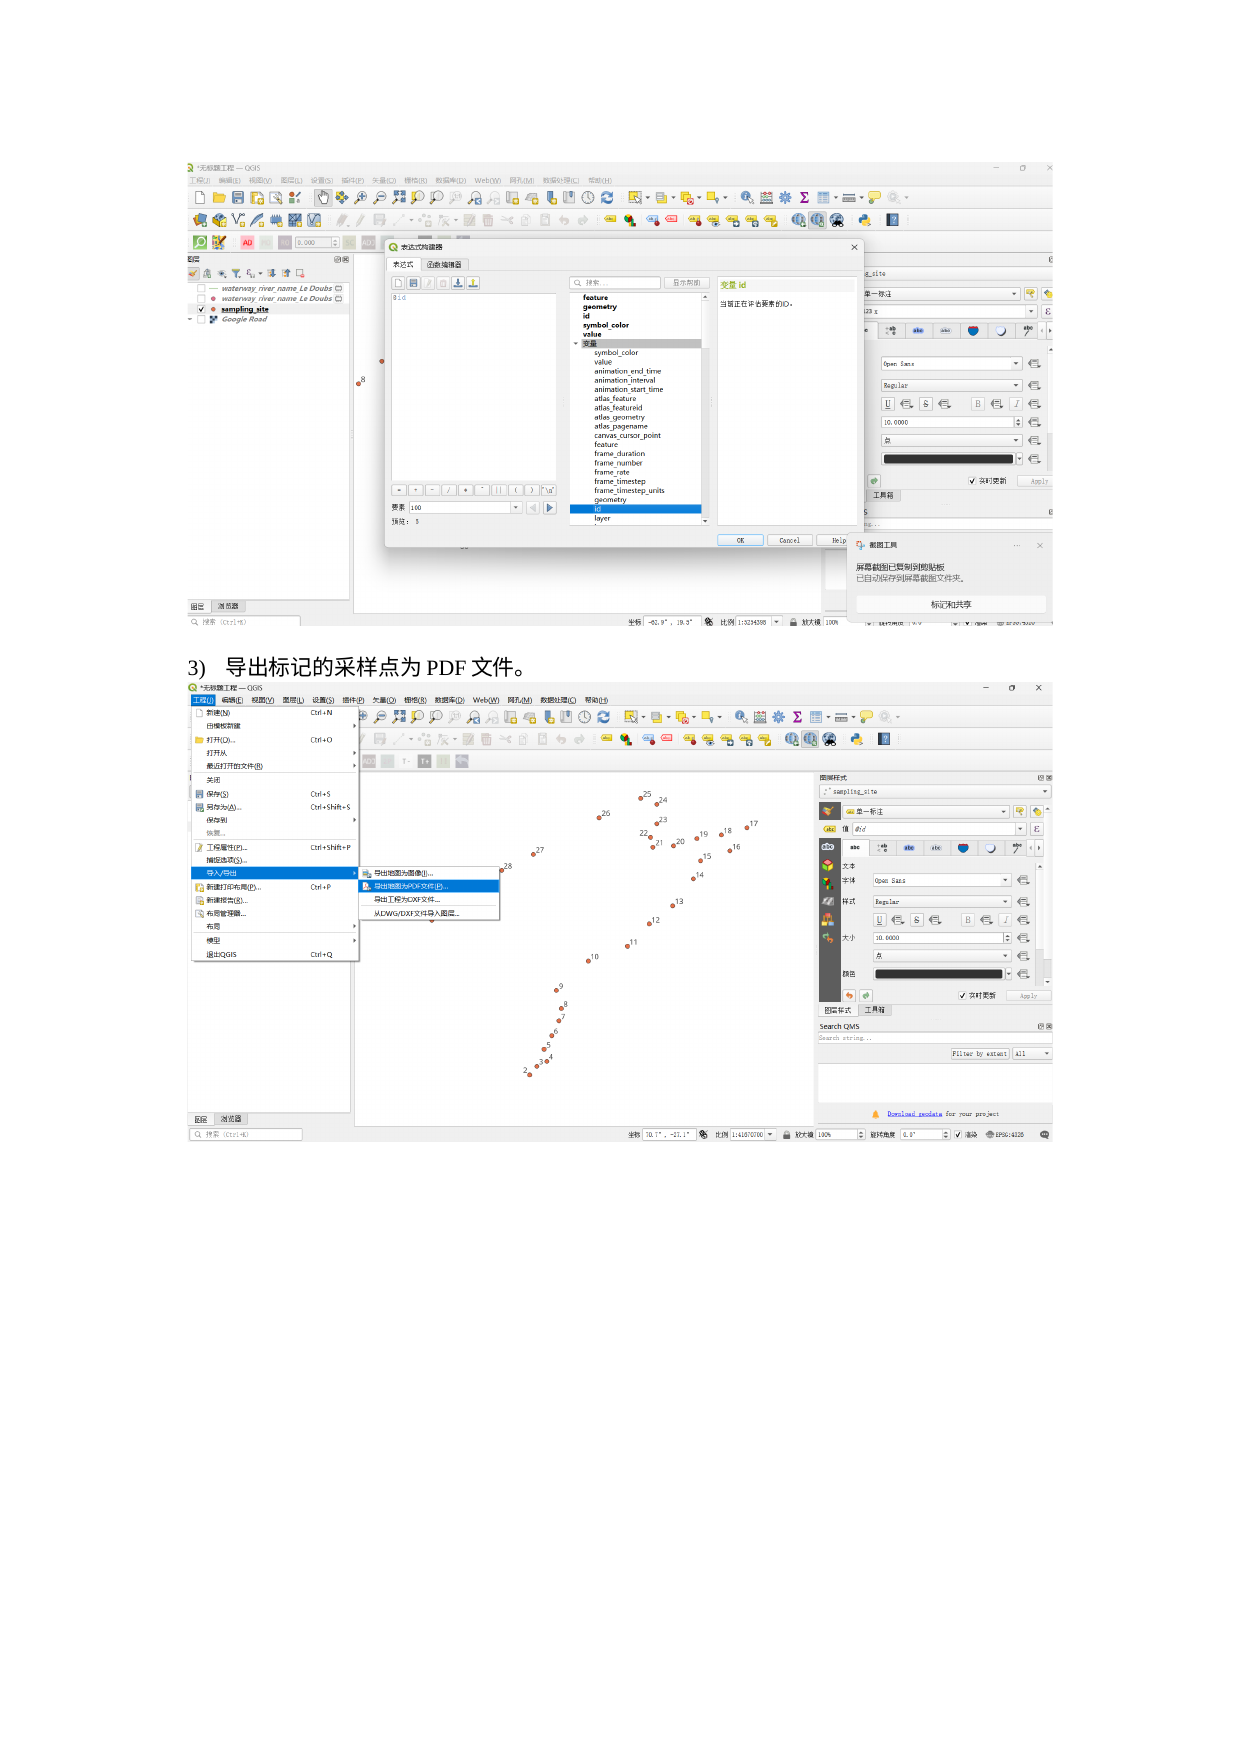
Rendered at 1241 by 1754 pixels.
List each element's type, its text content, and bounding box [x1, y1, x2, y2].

list 导出标记的采样点为PDF文件。 [187, 649, 1053, 682]
picture [187, 682, 1053, 1142]
picture [187, 162, 1053, 626]
